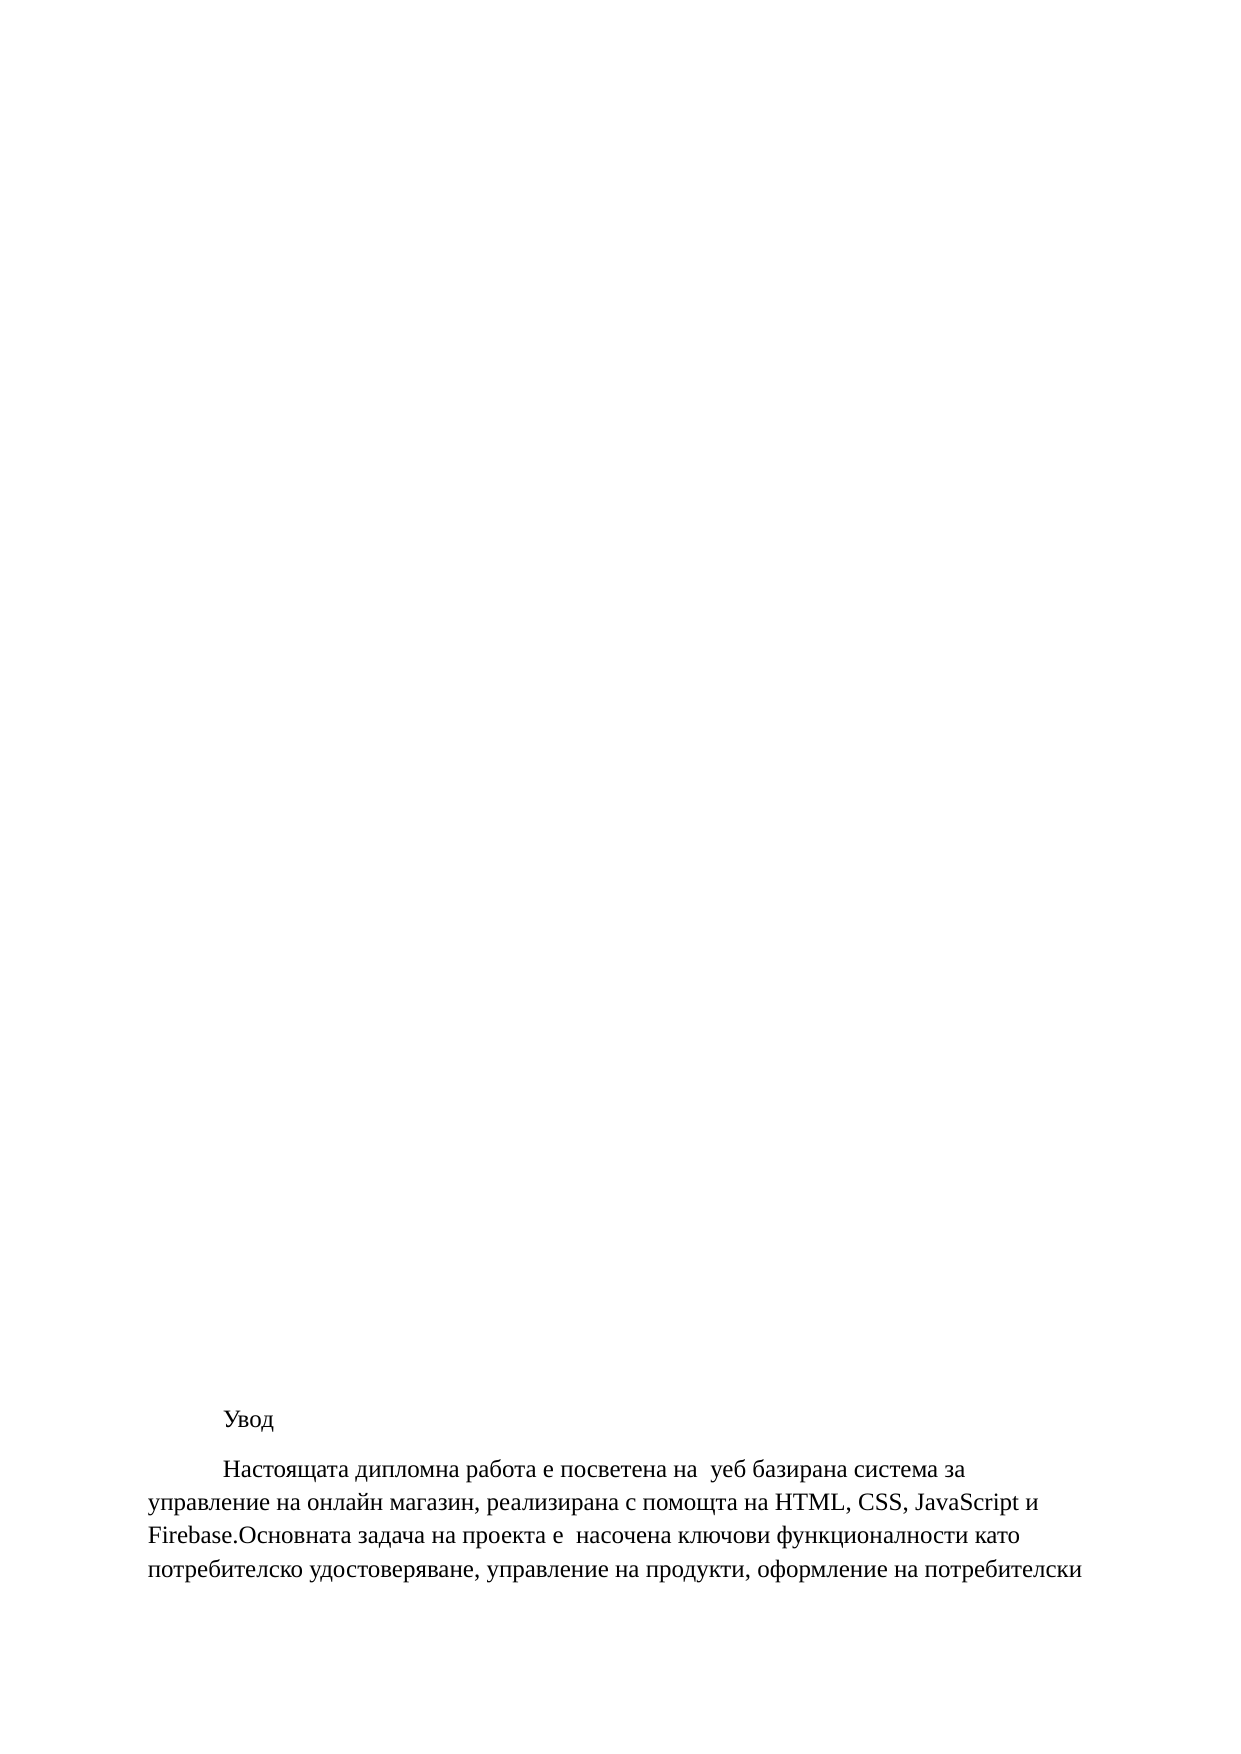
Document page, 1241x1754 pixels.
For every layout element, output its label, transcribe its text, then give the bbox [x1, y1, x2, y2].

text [148, 1454, 1093, 1582]
text Увод [148, 1404, 1093, 1432]
